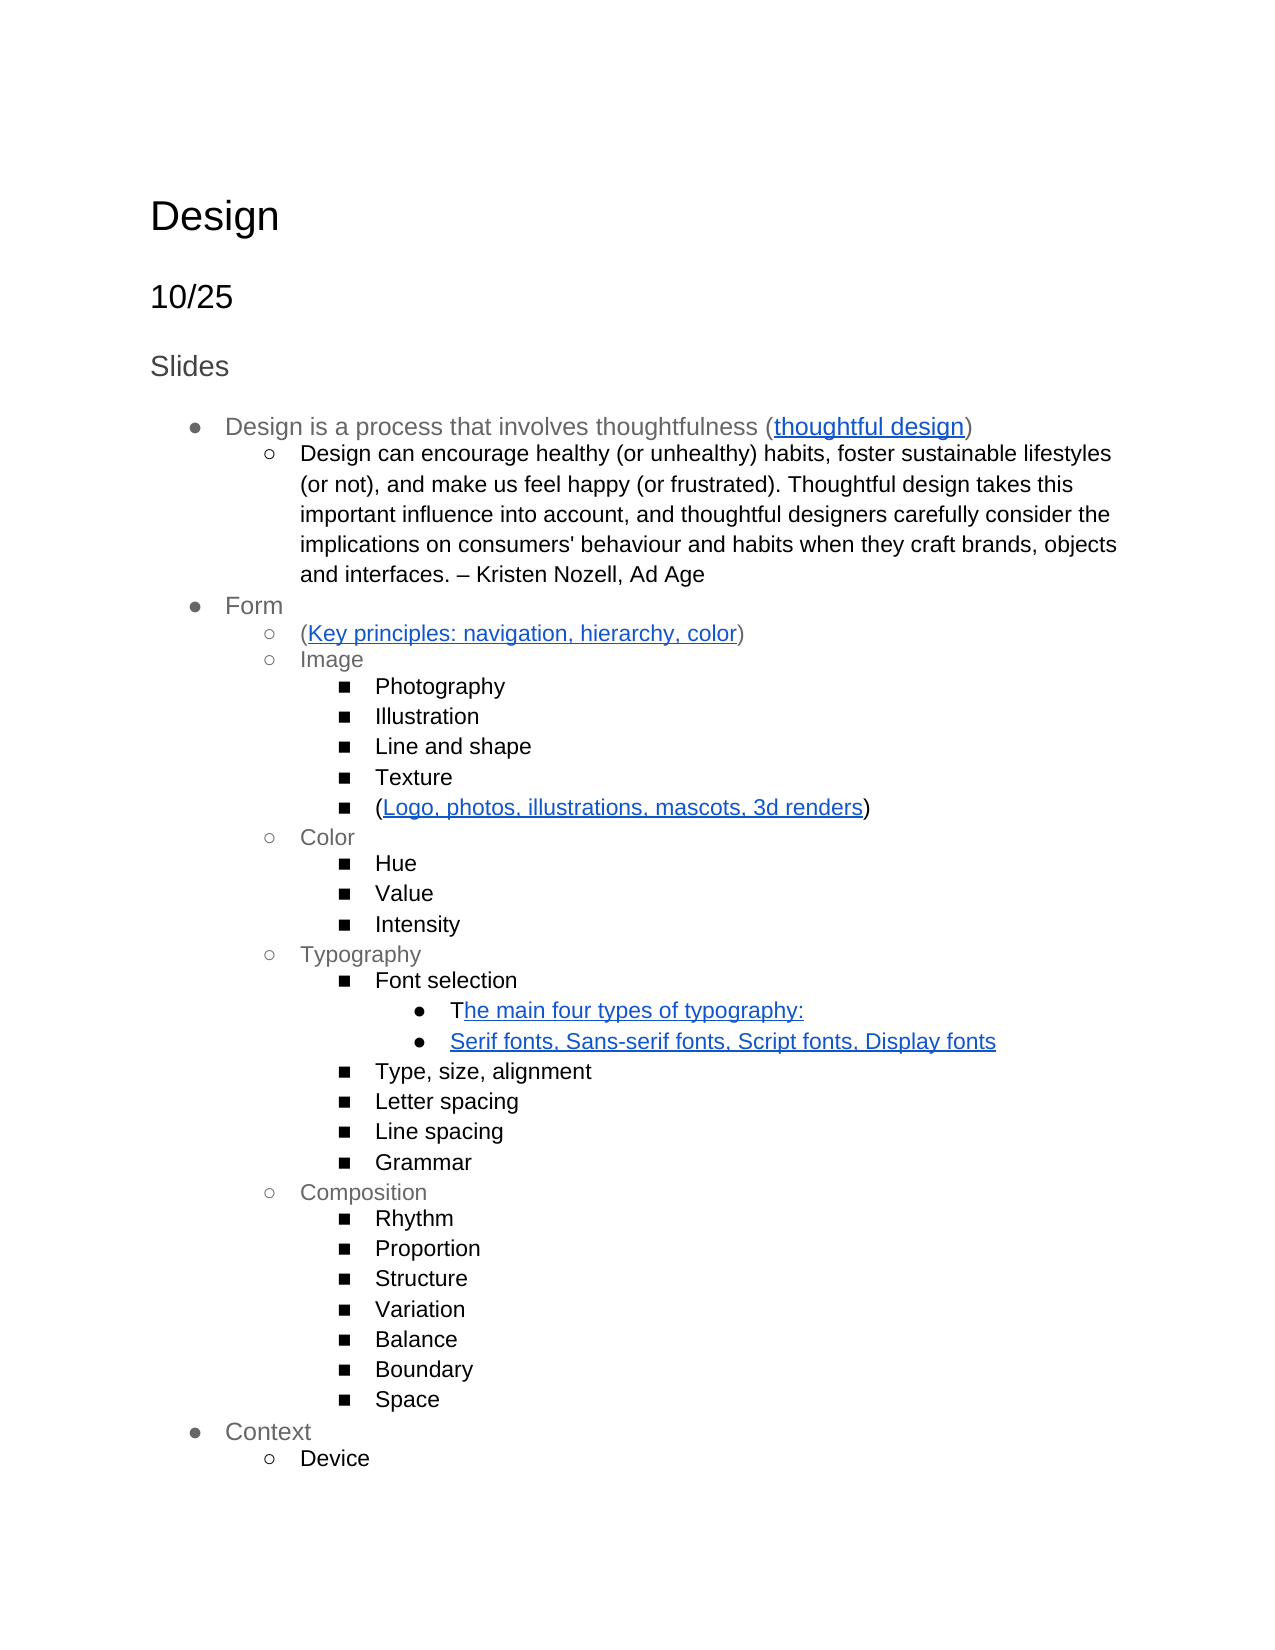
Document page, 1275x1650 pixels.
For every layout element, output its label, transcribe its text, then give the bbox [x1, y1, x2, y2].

list Hue [337, 850, 1125, 877]
subtitle (Key principles: navigation, hierarchy, color) [262, 620, 1125, 646]
list Texture [337, 763, 1125, 790]
list Proportion [337, 1235, 1125, 1262]
list Structure [337, 1265, 1125, 1292]
list Letter spacing [337, 1088, 1125, 1114]
list (Logo, photos, illustrations, mascots, 3d renders) [337, 794, 1125, 820]
list The main four types of typography: [412, 997, 1125, 1024]
list Rhythm [337, 1205, 1125, 1231]
list Variation [337, 1296, 1125, 1322]
list Value [337, 880, 1125, 907]
subtitle Color [262, 824, 1125, 850]
subtitle Typography [262, 941, 1125, 967]
list Font selection [337, 967, 1125, 993]
list Boundary [337, 1356, 1125, 1382]
list Illustration [337, 703, 1125, 729]
list Device [262, 1445, 1125, 1472]
subtitle Slides [150, 349, 1125, 382]
list Line spacing [337, 1118, 1125, 1144]
list Balance [337, 1326, 1125, 1352]
subtitle Context [187, 1416, 1125, 1445]
list Space [337, 1386, 1125, 1413]
list Grammar [337, 1148, 1125, 1175]
list Line and shape [337, 733, 1125, 759]
list Serif fonts, Sans-serif fonts, Script fonts, Display fonts [412, 1028, 1125, 1054]
list Photography [337, 673, 1125, 699]
subtitle Design is a process that involves thoughtfulness (thoughtful design) [187, 412, 1125, 440]
subtitle Image [262, 646, 1125, 673]
subtitle Composition [262, 1179, 1125, 1205]
subtitle Form [187, 591, 1125, 620]
subtitle 10/25 [150, 277, 1125, 316]
subtitle Design [150, 192, 1125, 239]
list Design can encourage healthy (or unhealthy) habits, foster sustainable lifestyles (or not), and make us feel happy (or frustrated). Thoughtful design takes this important influence into account, and thoughtful designers carefully consider the implications on consumers' behaviour and habits when they craft brands, objects and interfaces. – Kristen Nozell, Ad Age [262, 440, 1125, 587]
list Intensity [337, 911, 1125, 937]
list Type, size, alignment [337, 1058, 1125, 1084]
